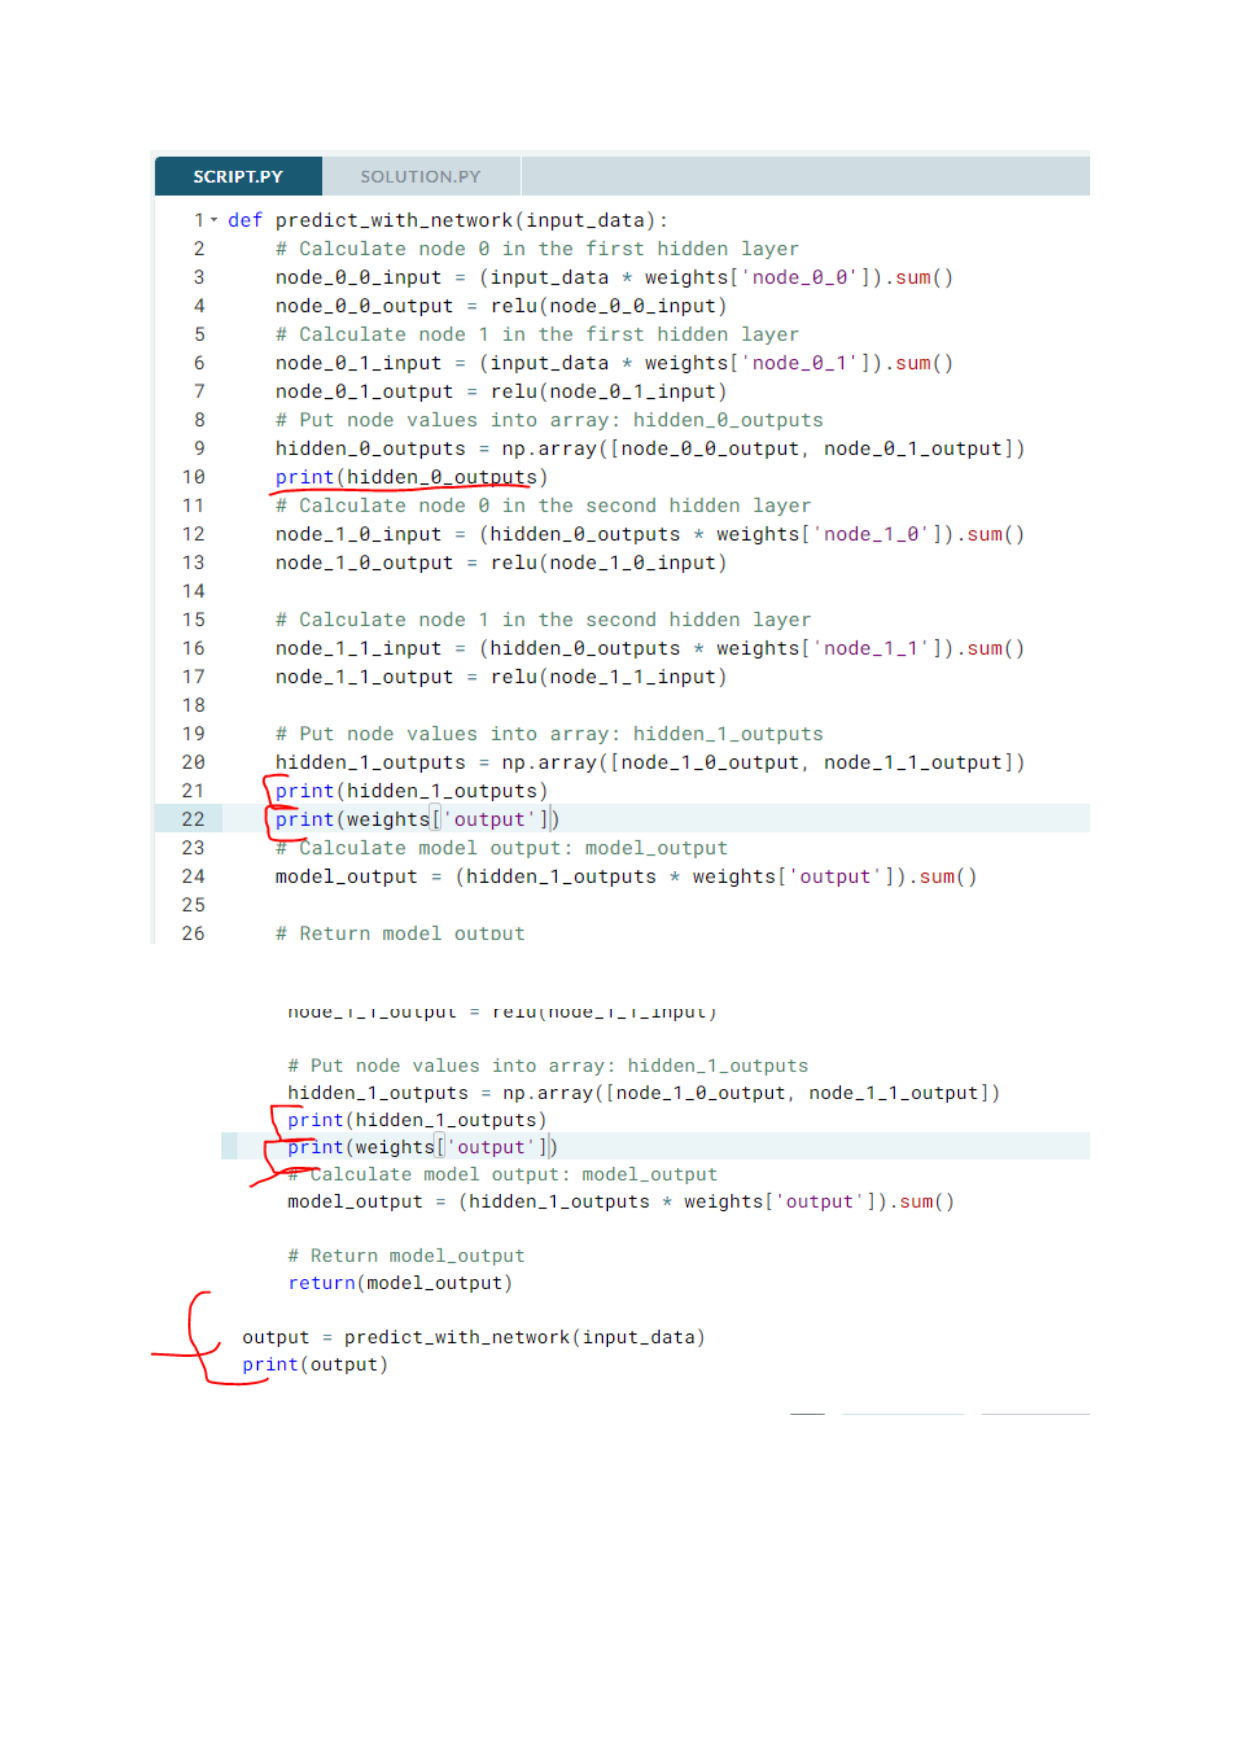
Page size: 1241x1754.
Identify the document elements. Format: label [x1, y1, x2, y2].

picture [150, 150, 1091, 944]
picture [150, 1009, 1091, 1415]
